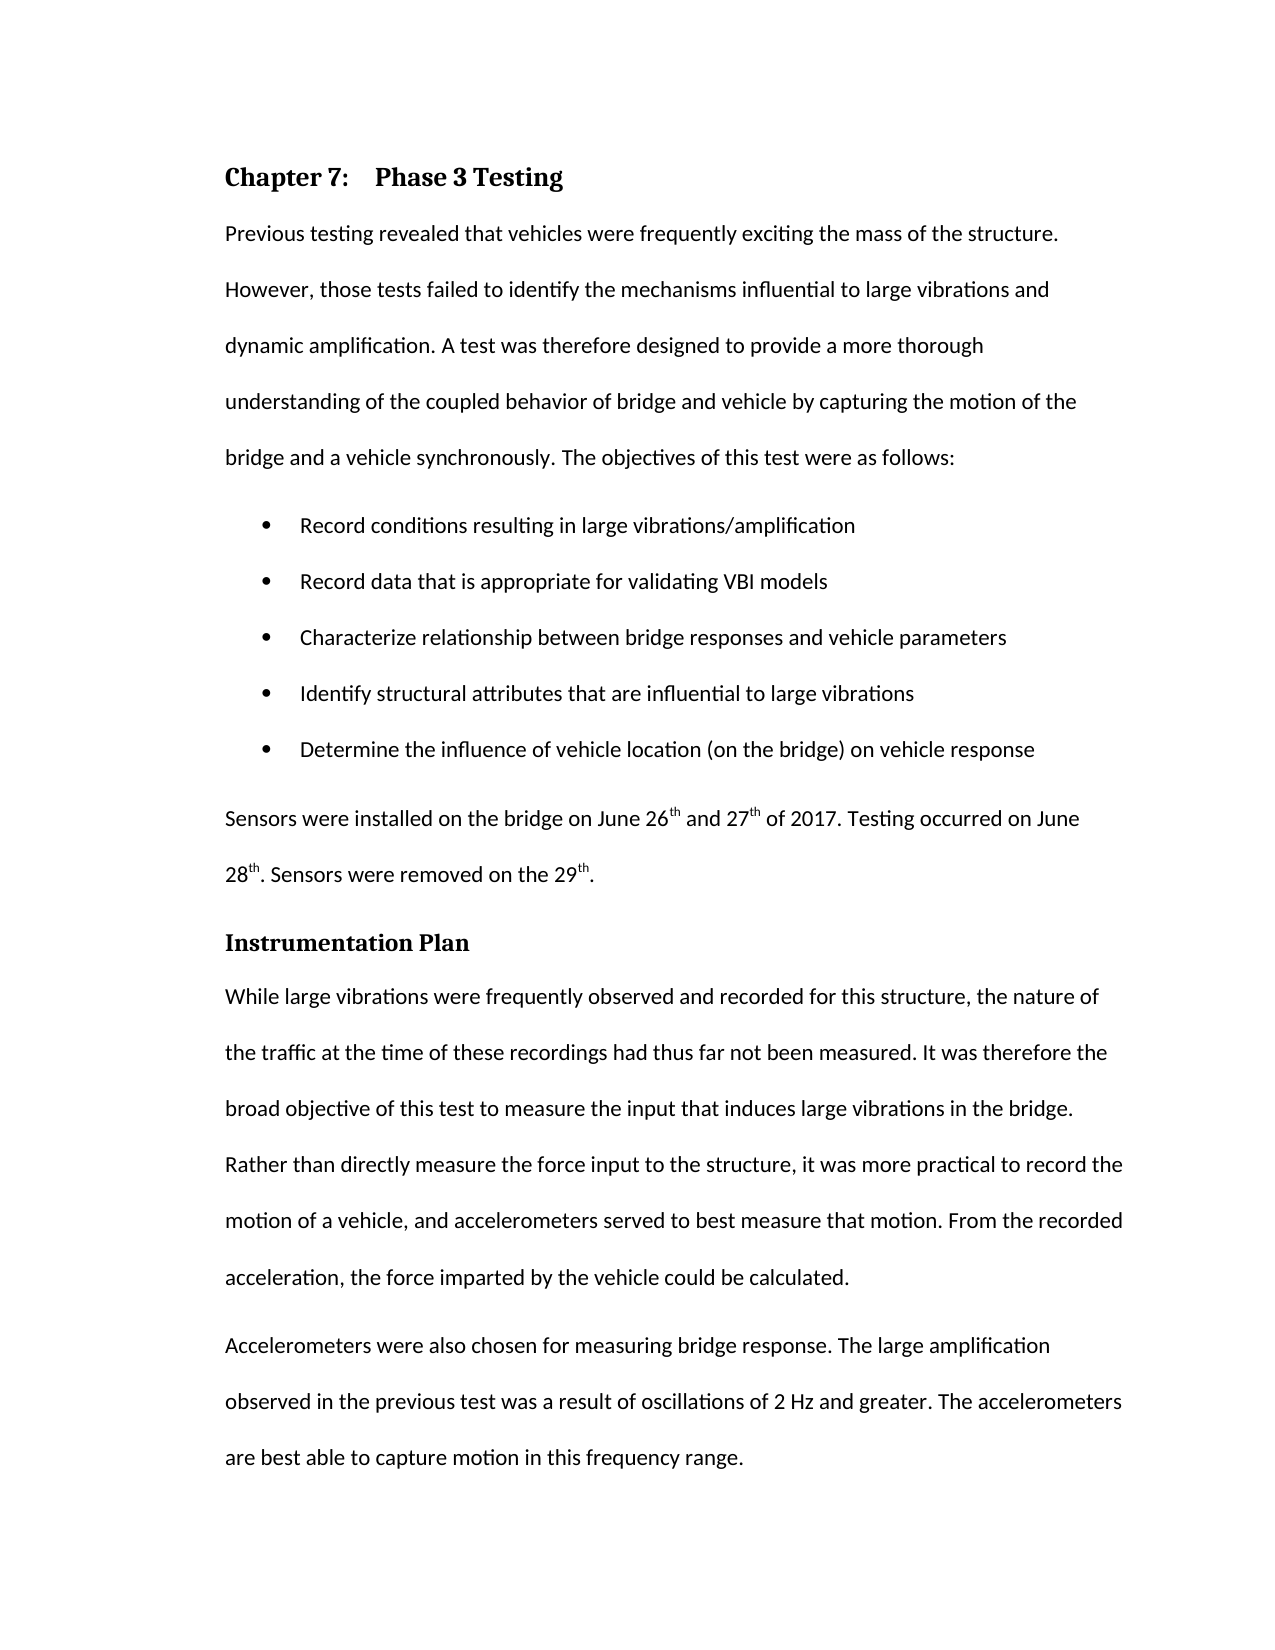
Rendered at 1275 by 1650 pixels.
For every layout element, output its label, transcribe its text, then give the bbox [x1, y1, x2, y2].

list Record data that is appropriate for validating VBI models [262, 567, 1125, 595]
list Identify structural attributes that are influential to large vibrations [262, 679, 1125, 707]
text Accelerometers were also chosen for measuring bridge response. The large amplification observed in the previous test was a result of oscillations of 2 Hz and greater. The accelerometers are best able to capture motion in this frequency range. [225, 1331, 1125, 1471]
list Record conditions resulting in large vibrations/amplification [262, 511, 1125, 539]
text While large vibrations were frequently observed and recorded for this structure, the nature of the traffic at the time of these recordings had thus far not been measured. It was therefore the broad objective of this test to measure the input that induces large vibrations in the bridge. Rather than directly measure the force input to the structure, it was more practical to record the motion of a vehicle, and accelerometers served to best measure that motion. From the recorded acceleration, the force imparted by the vehicle could be calculated. [225, 982, 1125, 1291]
text Sensors were installed on the bridge on June 26th and 27th of 2017. Testing occurred on June 28th. Sensors were removed on the 29th. [225, 804, 1125, 888]
list Determine the influence of vehicle location (on the bridge) on vehicle response [262, 736, 1125, 763]
subtitle Instrumentation Plan [225, 929, 1125, 957]
text Previous testing revealed that vehicles were frequently exciting the mass of the structure. However, those tests failed to identify the mechanisms influential to large vibrations and dynamic amplification. A test was therefore designed to provide a more thorough understanding of the coupled behavior of bridge and vehicle by capturing the motion of the bridge and a vehicle synchronously. The objectives of this test were as follows: [225, 219, 1125, 471]
subtitle Phase 3 Testing [225, 162, 1125, 194]
list Characterize relationship between bridge responses and vehicle parameters [262, 623, 1125, 651]
